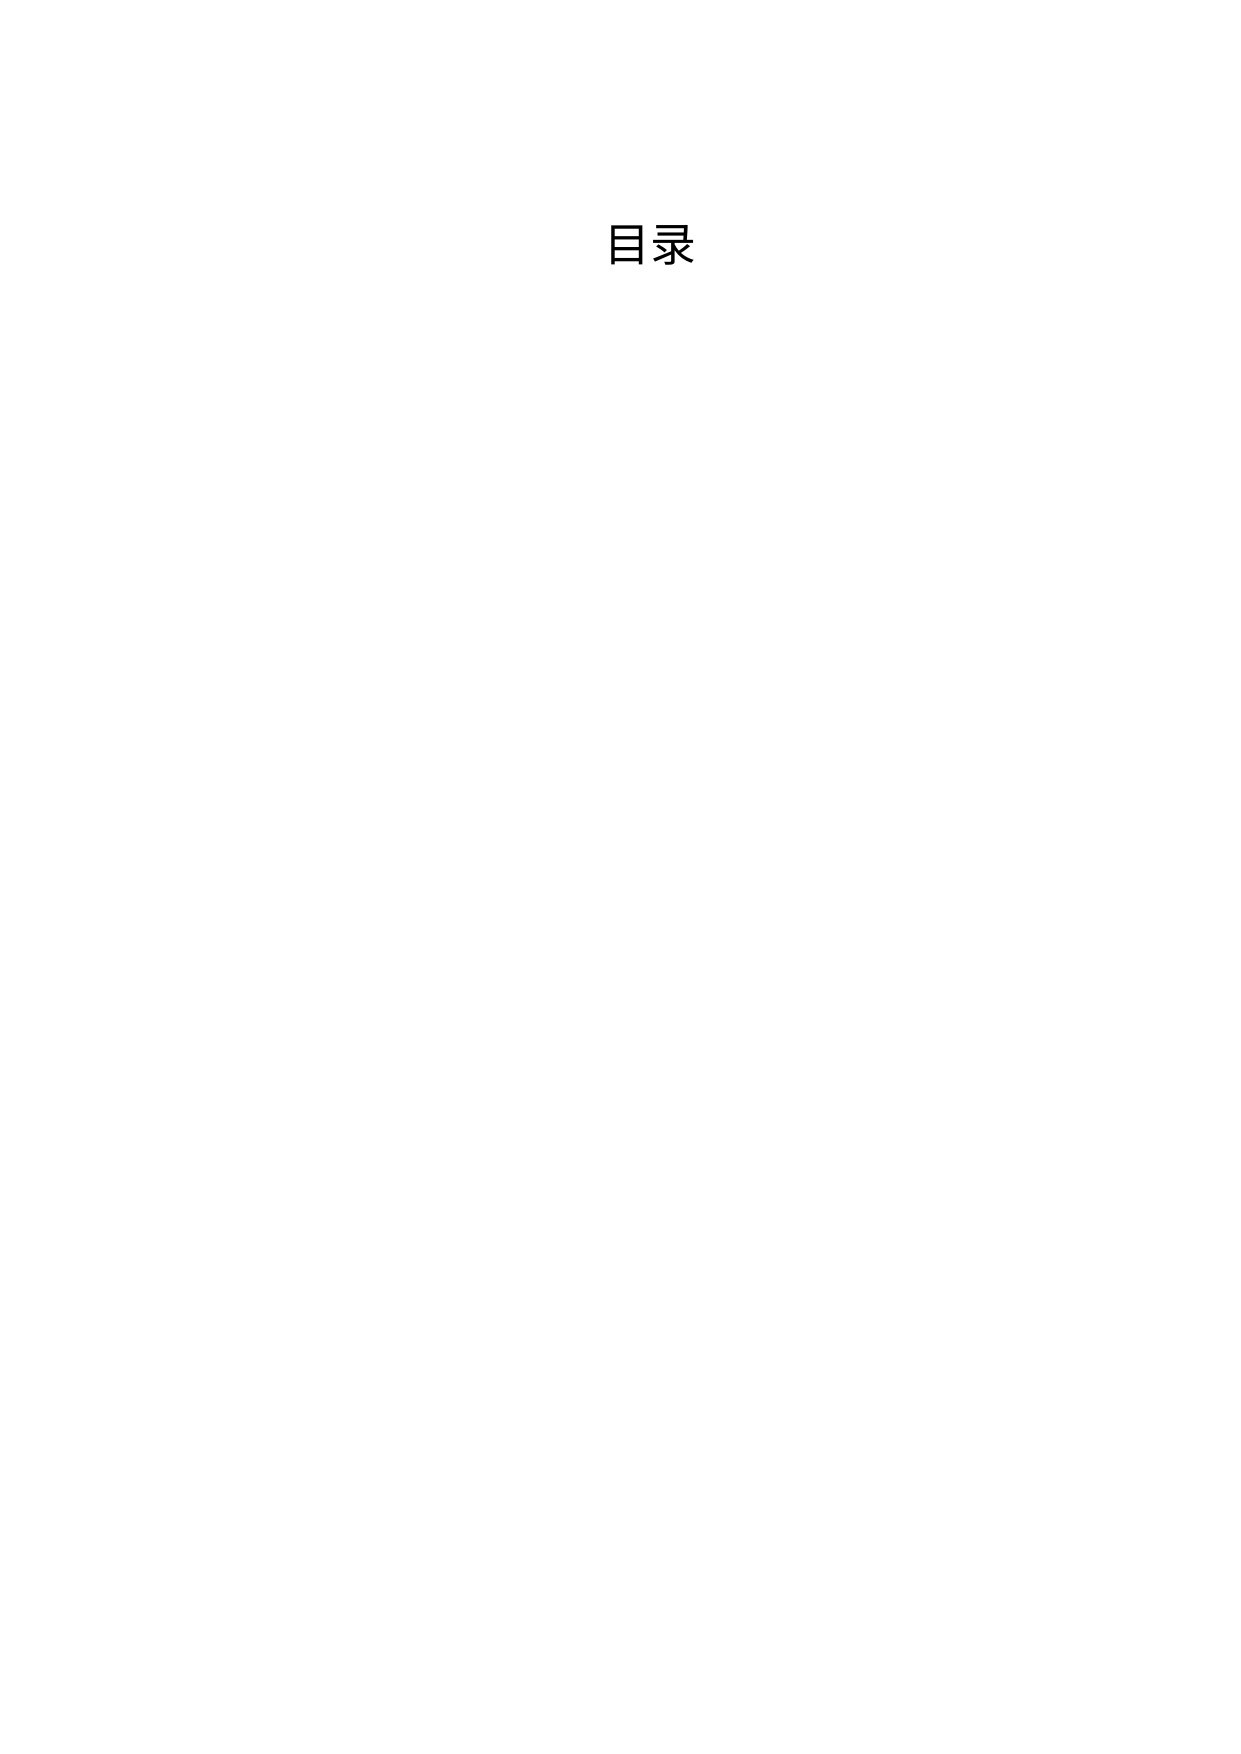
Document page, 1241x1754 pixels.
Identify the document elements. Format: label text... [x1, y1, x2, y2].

text 目录 [177, 193, 1122, 290]
